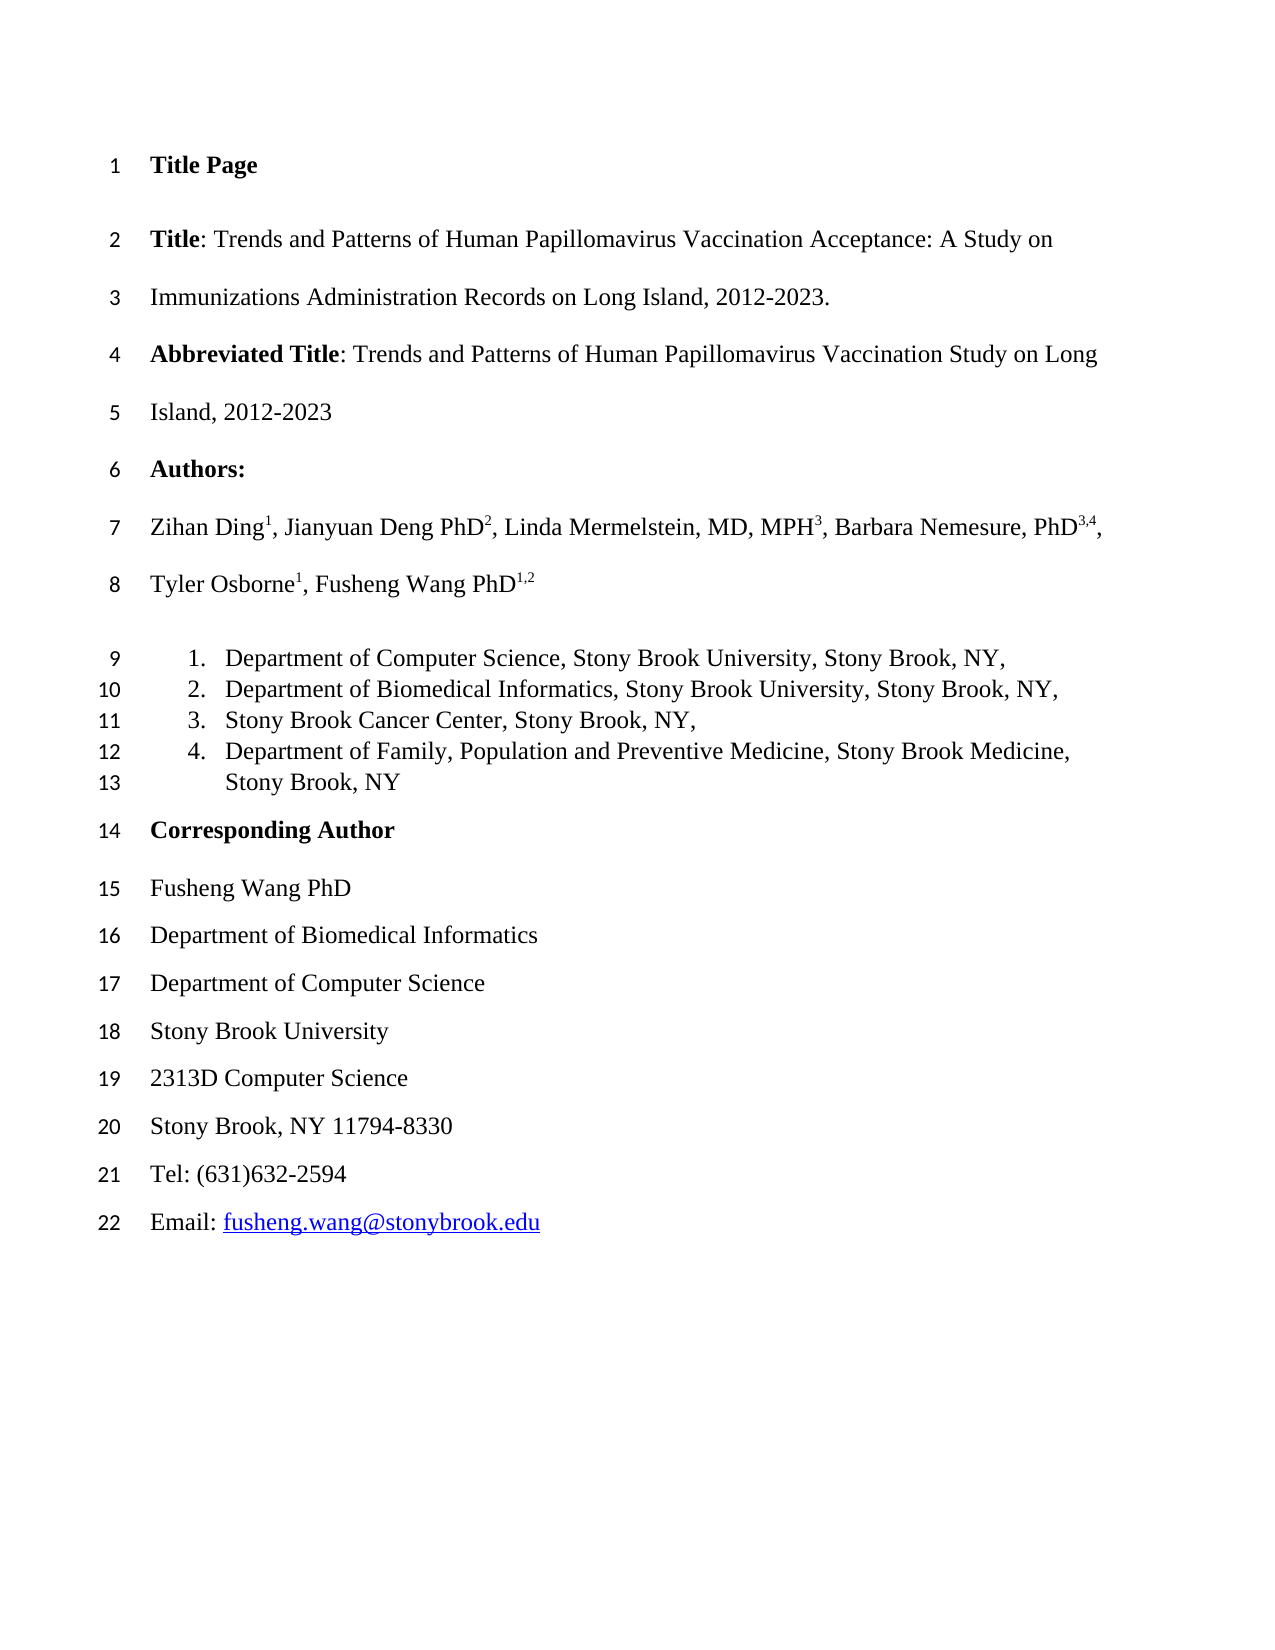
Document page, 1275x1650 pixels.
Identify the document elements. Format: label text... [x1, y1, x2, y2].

text Department of Computer Science [150, 968, 1125, 997]
list Department of Biomedical Informatics, Stony Brook University, Stony Brook, NY, [187, 674, 1125, 703]
text Fusheng Wang PhD [150, 873, 1125, 901]
text Stony Brook, NY 11794-8330 [150, 1111, 1125, 1140]
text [150, 1207, 1125, 1235]
text Title: Trends and Patterns of Human Papillomavirus Vaccination Acceptance: A Study on Immunizations Administration Records on Long Island, 2012-2023. [150, 224, 1125, 310]
text Stony Brook University [150, 1016, 1125, 1044]
text Title Page [150, 150, 1125, 179]
text Tel: (631)632-2594 [150, 1159, 1125, 1188]
text Zihan Ding1, Jianyuan Deng PhD2, Linda Mermelstein, MD, MPH3, Barbara Nemesure, PhD3,4, Tyler Osborne1, Fusheng Wang PhD1,2 [150, 512, 1125, 598]
text Corresponding Author [150, 815, 1125, 844]
list Department of Computer Science, Stony Brook University, Stony Brook, NY, [187, 643, 1125, 672]
list Department of Family, Population and Preventive Medicine, Stony Brook Medicine, Stony Brook, NY [187, 736, 1125, 796]
text Abbreviated Title: Trends and Patterns of Human Papillomavirus Vaccination Study on Long Island, 2012-2023 [150, 339, 1125, 425]
text Department of Biomedical Informatics [150, 920, 1125, 949]
text Authors: [150, 454, 1125, 483]
list Stony Brook Cancer Center, Stony Brook, NY, [187, 705, 1125, 734]
text 2313D Computer Science [150, 1063, 1125, 1092]
